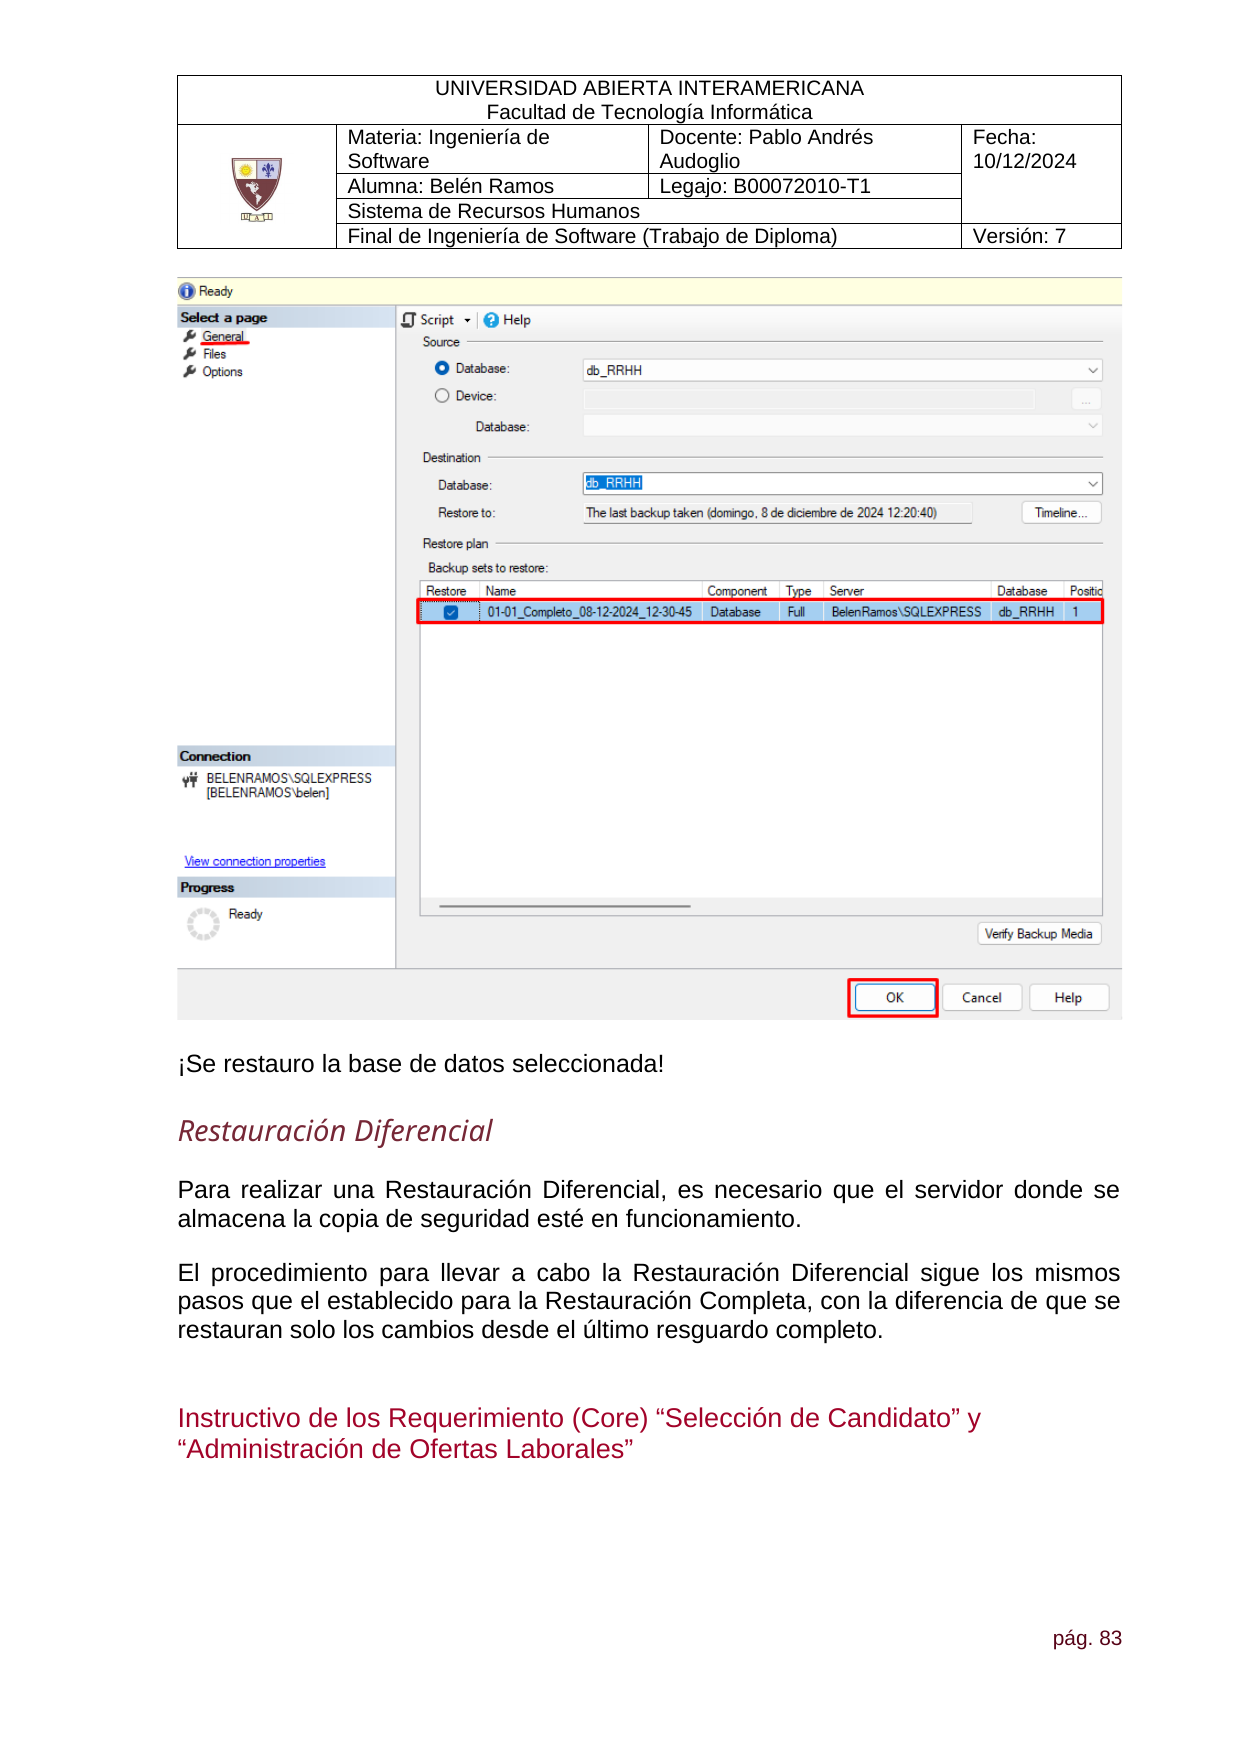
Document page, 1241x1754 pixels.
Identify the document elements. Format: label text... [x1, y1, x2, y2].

picture [220, 153, 294, 224]
subtitle Instructivo de los Requerimiento (Core) “Selección de Candidato” y “Administración de Ofertas Laborales” [177, 1402, 1122, 1464]
picture [177, 277, 1123, 1020]
text El procedimiento para llevar a cabo la Restauración Diferencial sigue los mismos pasos que el establecido para la Restauración Completa, con la diferencia de que se restauran solo los cambios desde el último resguardo completo. [177, 1258, 1122, 1344]
subtitle Restauración Diferencial [177, 1110, 1122, 1150]
text Para realizar una Restauración Diferencial, es necesario que el servidor donde se almacena la copia de seguridad esté en funcionamiento. [177, 1175, 1122, 1233]
text ¡Se restauro la base de datos seleccionada! [177, 1049, 1122, 1077]
